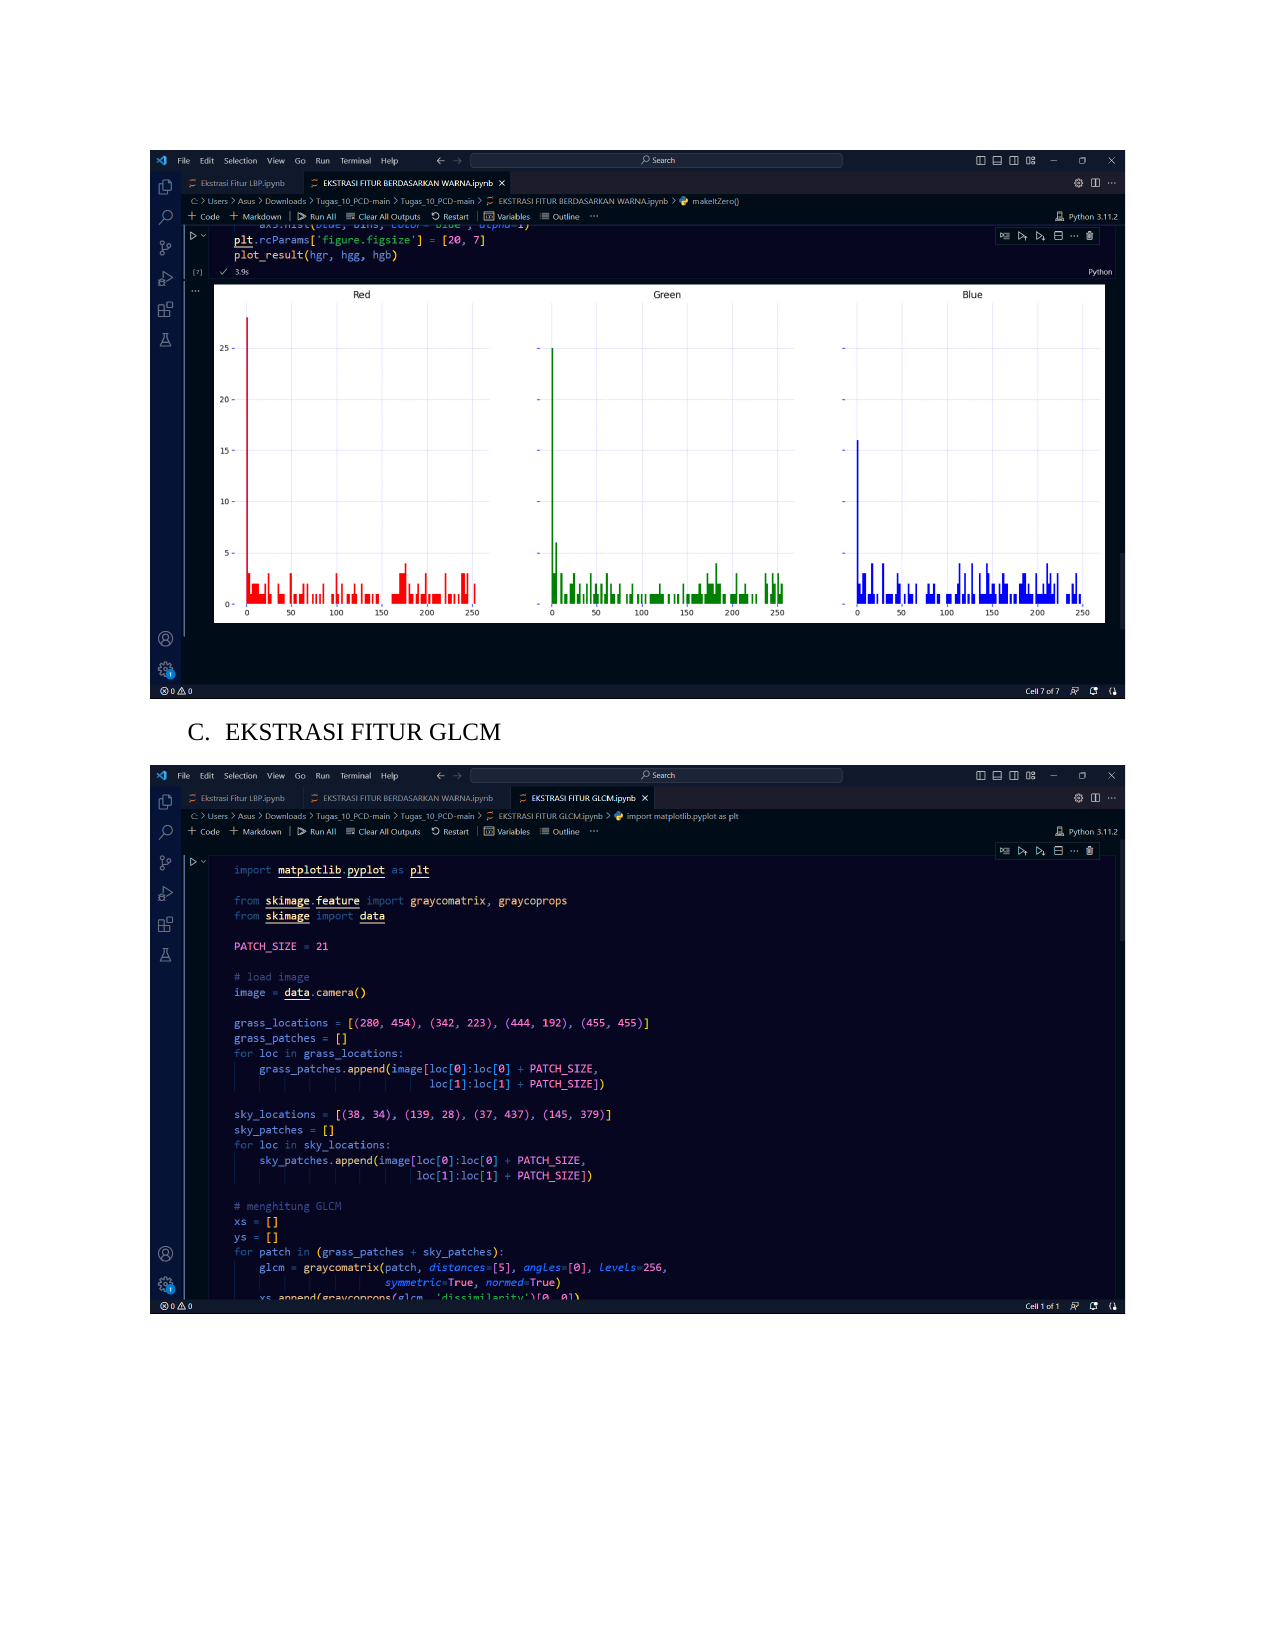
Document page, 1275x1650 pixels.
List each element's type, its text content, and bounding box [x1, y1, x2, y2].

picture [150, 765, 1125, 1314]
list EKSTRASI FITUR GLCM [187, 717, 1125, 746]
picture [150, 150, 1125, 699]
